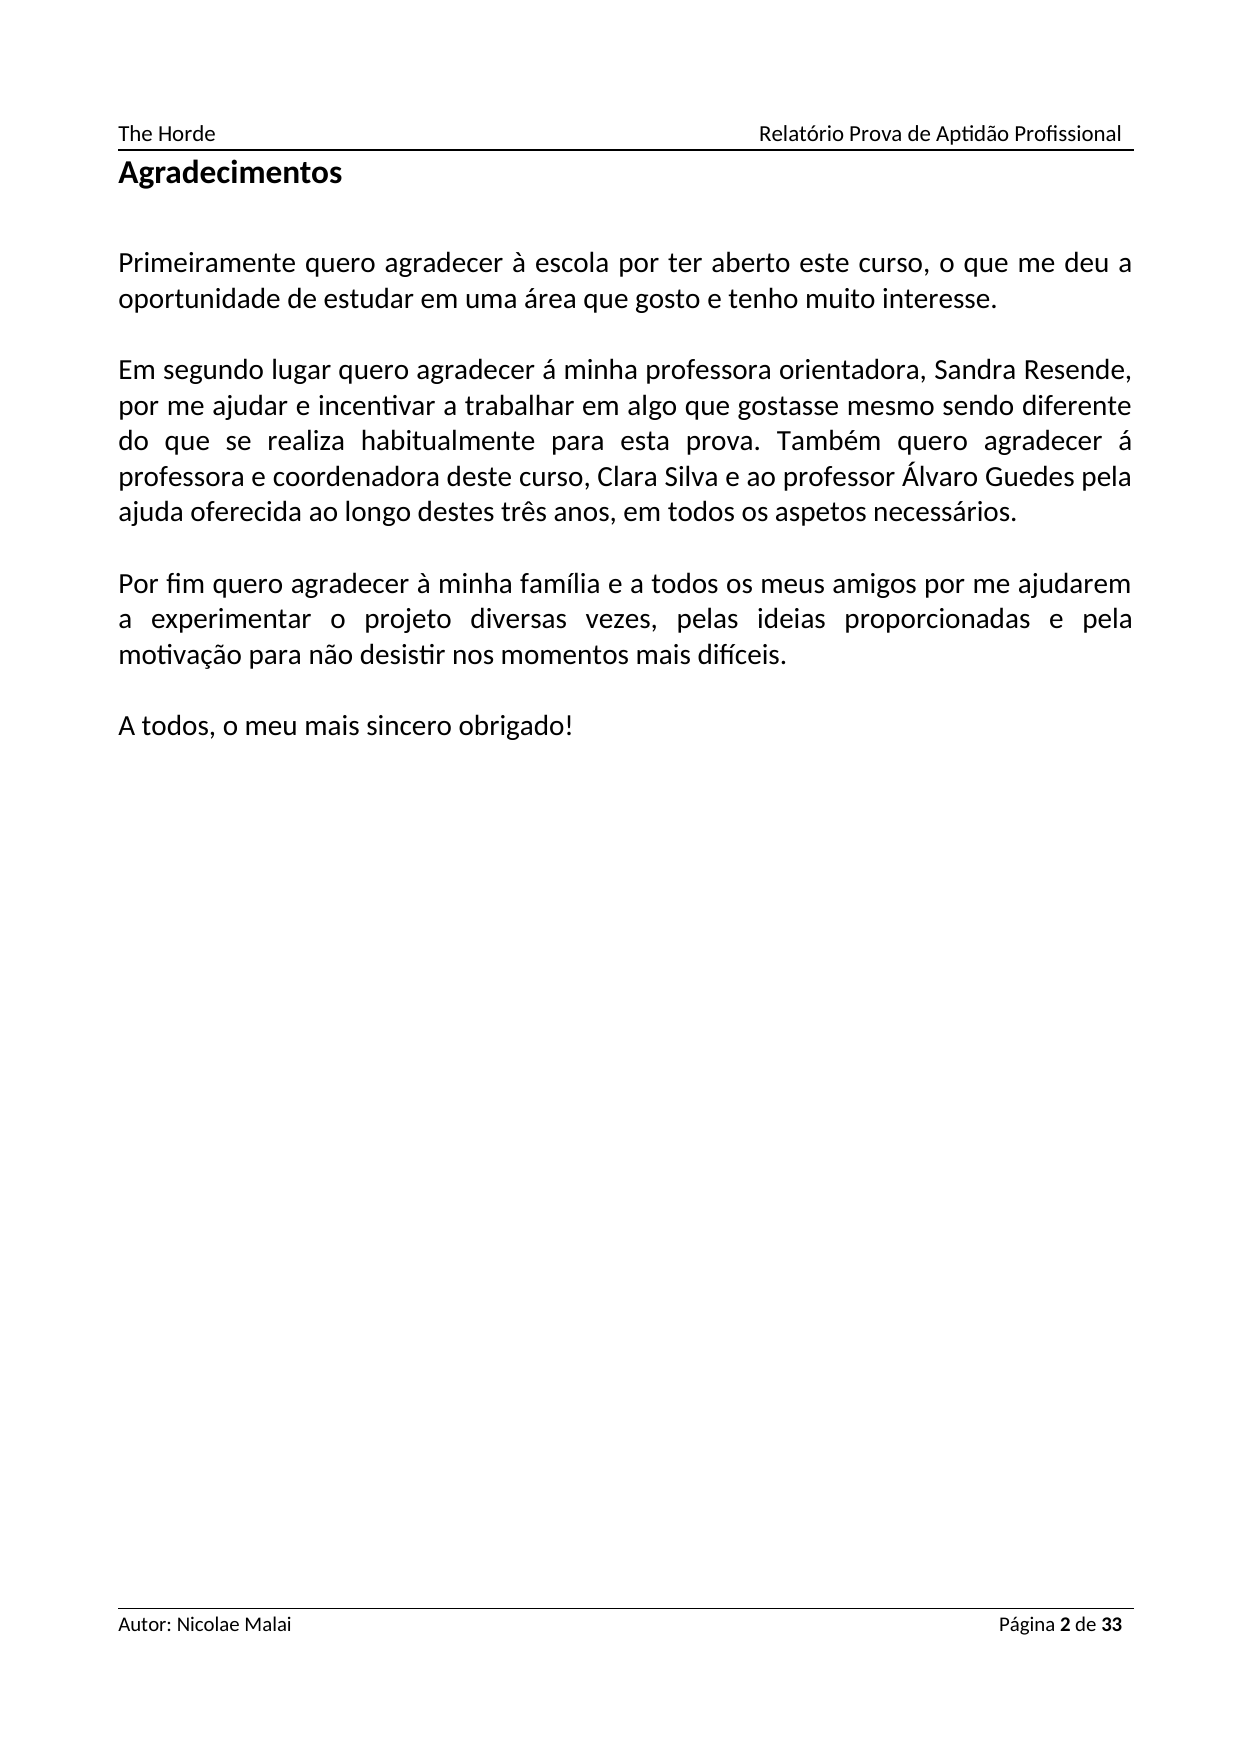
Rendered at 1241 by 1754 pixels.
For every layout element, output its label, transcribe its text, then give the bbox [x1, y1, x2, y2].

text Em segundo lugar quero agradecer á minha professora orientadora, Sandra Resende, por me ajudar e incentivar a trabalhar em algo que gostasse mesmo sendo diferente do que se realiza habitualmente para esta prova. Também quero agradecer á professora e coordenadora deste curso, Clara Silva e ao professor Álvaro Guedes pela ajuda oferecida ao longo destes três anos, em todos os aspetos necessários. [118, 351, 1134, 529]
text Primeiramente quero agradecer à escola por ter aberto este curso, o que me deu a oportunidade de estudar em uma área que gosto e tenho muito interesse. [118, 244, 1134, 315]
text Agradecimentos [118, 151, 1134, 191]
text Por fim quero agradecer à minha família e a todos os meus amigos por me ajudarem a experimentar o projeto diversas vezes, pelas ideias proporcionadas e pela motivação para não desistir nos momentos mais difíceis. [118, 565, 1134, 672]
text A todos, o meu mais sincero obrigado! [118, 707, 1134, 743]
